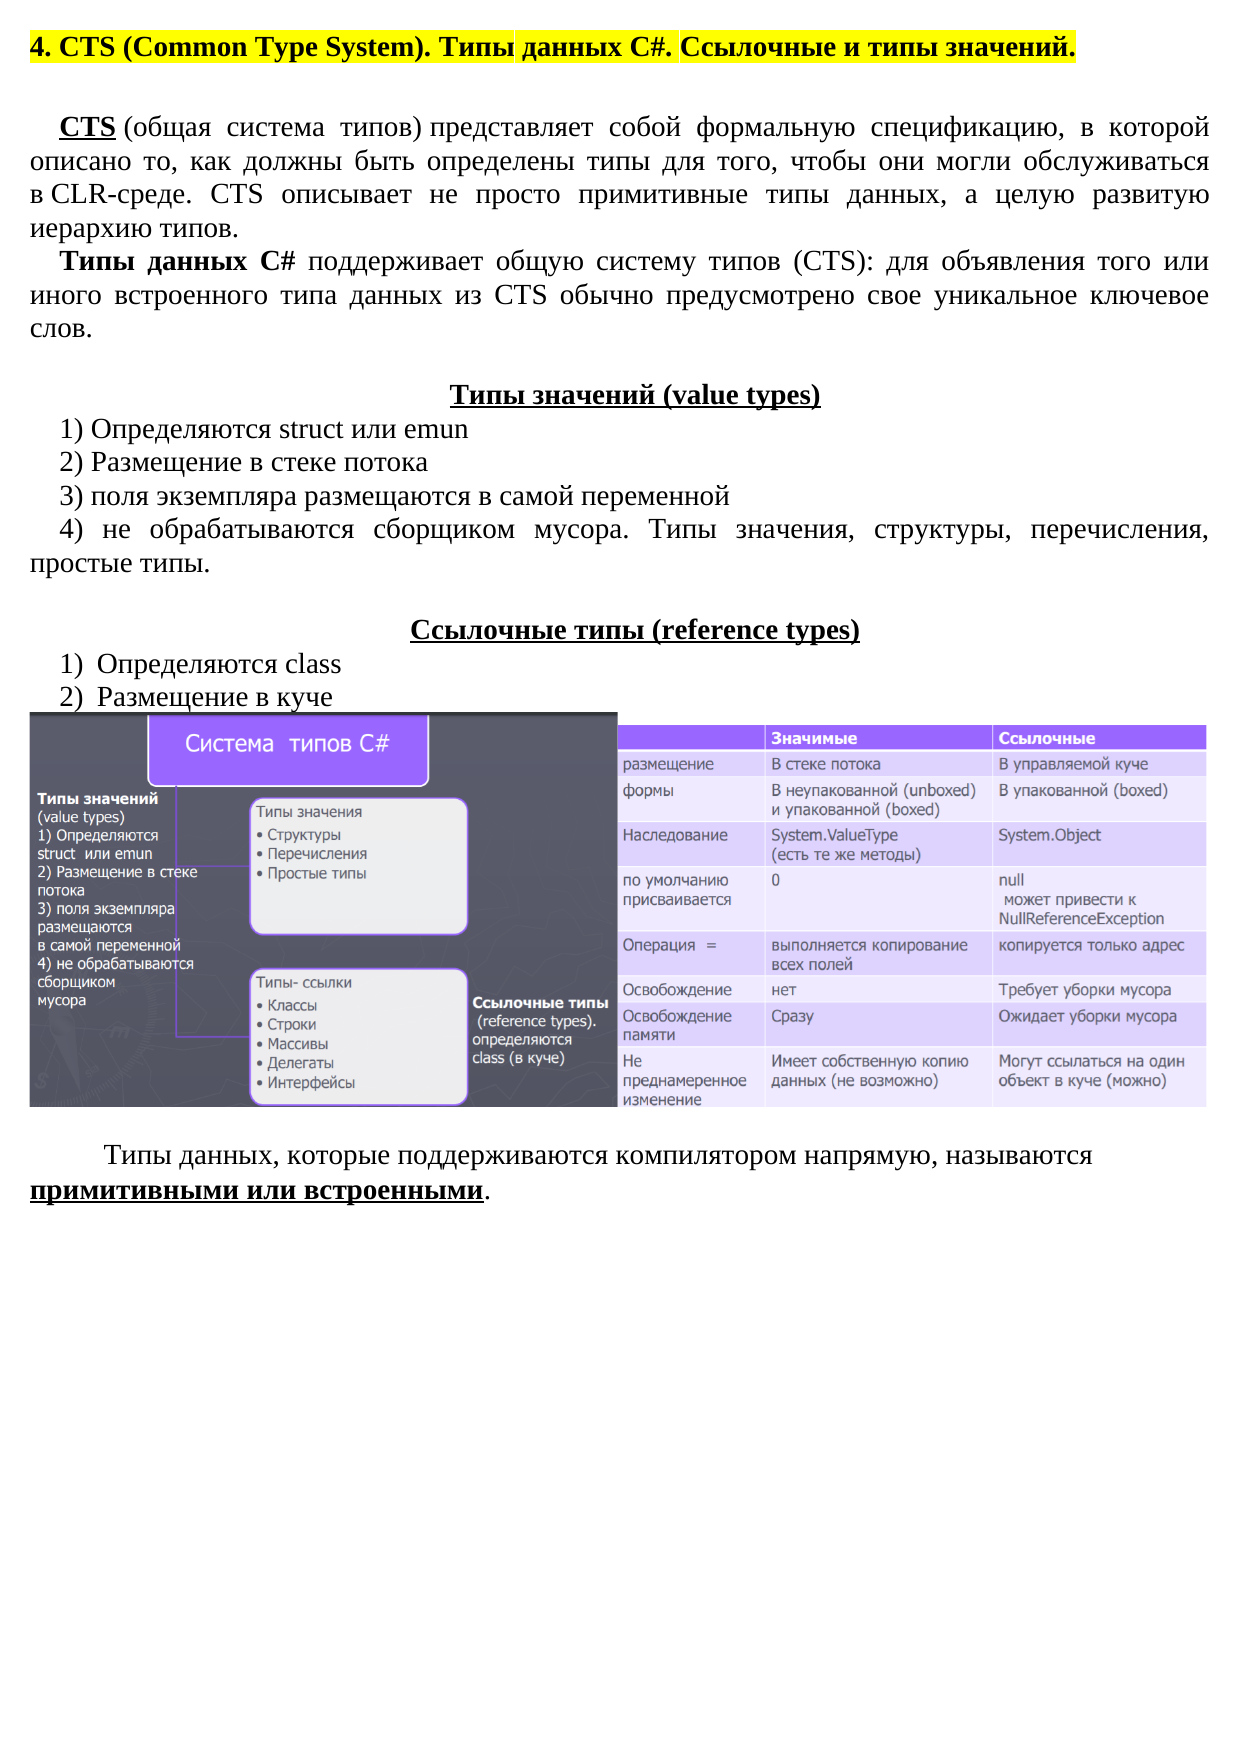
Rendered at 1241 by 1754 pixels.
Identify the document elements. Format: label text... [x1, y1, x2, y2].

list Определяются class [59, 646, 1211, 679]
text 4) не обрабатываются cборщиком мусора. Типы значения, структуры, перечисления, простые типы. [29, 512, 1211, 579]
list Размещение в куче [59, 679, 1211, 713]
picture [29, 712, 1207, 1107]
text Ссылочные типы (reference types) [29, 612, 1211, 646]
text Типы данных C# поддерживает общую систему типов (CTS): для объявления того или иного встроенного типа данных из CTS обычно предусмотрено свое уникальное ключевое слов. [29, 243, 1211, 344]
text 3) поля экземпляра размещаются в самой переменной [29, 478, 1211, 512]
subtitle 4. CTS (Common Type System). Типы данных C#. Ссылочные и типы значений. [29, 29, 1211, 63]
text 2) Размещение в стеке потока [29, 444, 1211, 478]
text Типы значений (value types) [29, 377, 1211, 411]
text 1) Определяются struct или emun [29, 411, 1211, 444]
text Типы данных, которые поддерживаются компилятором напрямую, называются примитивными или встроенными. [29, 1137, 1211, 1206]
text CTS (общая система типов) представляет собой формальную спецификацию, в которой описано то, как должны быть определены типы для того, чтобы они могли обслуживаться в CLR-среде. CTS описывает не просто примитивные типы данных, а целую развитую иерархию типов. [29, 109, 1211, 243]
